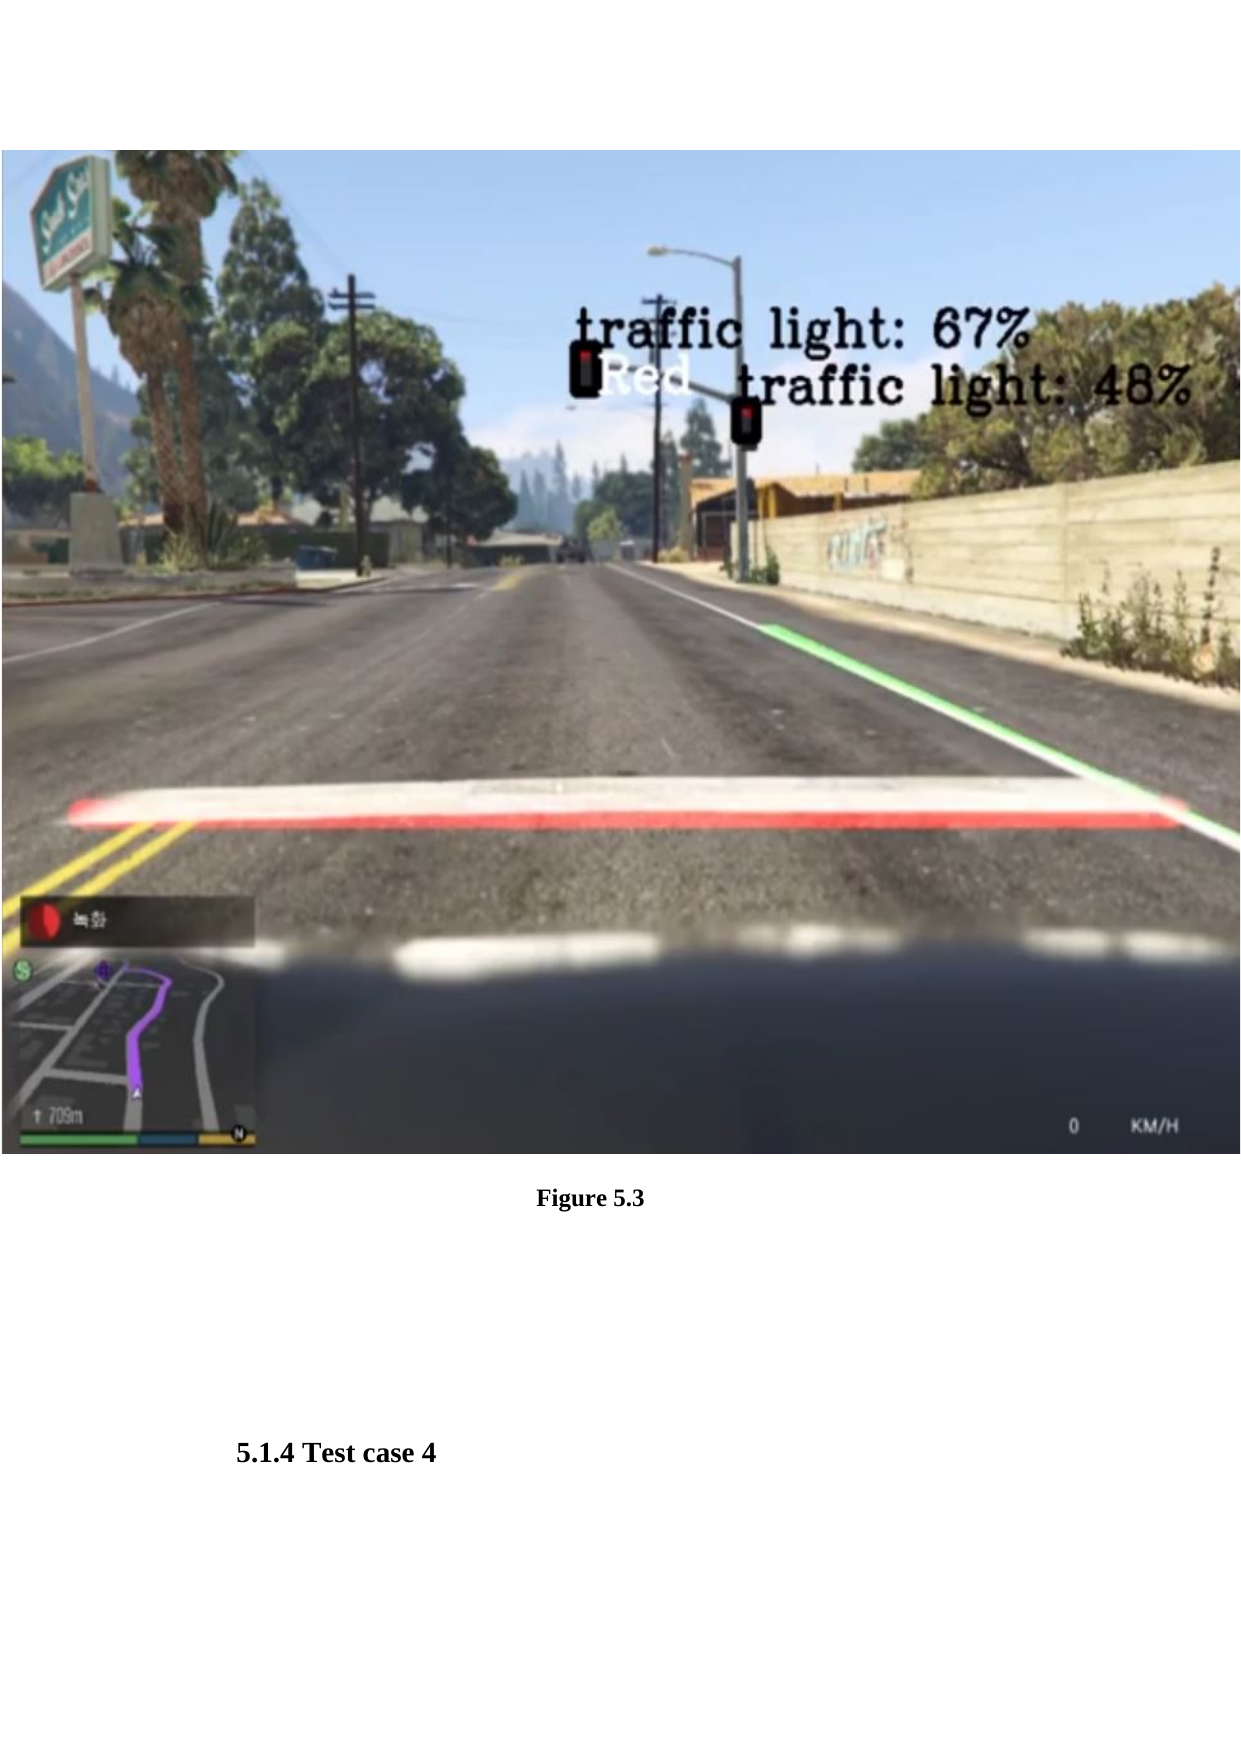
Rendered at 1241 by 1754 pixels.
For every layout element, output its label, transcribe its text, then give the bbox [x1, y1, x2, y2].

subtitle 5.1.4 Test case 4 [236, 1435, 1122, 1469]
text Figure 5.3 [461, 1183, 1122, 1211]
picture [1, 150, 1241, 1154]
